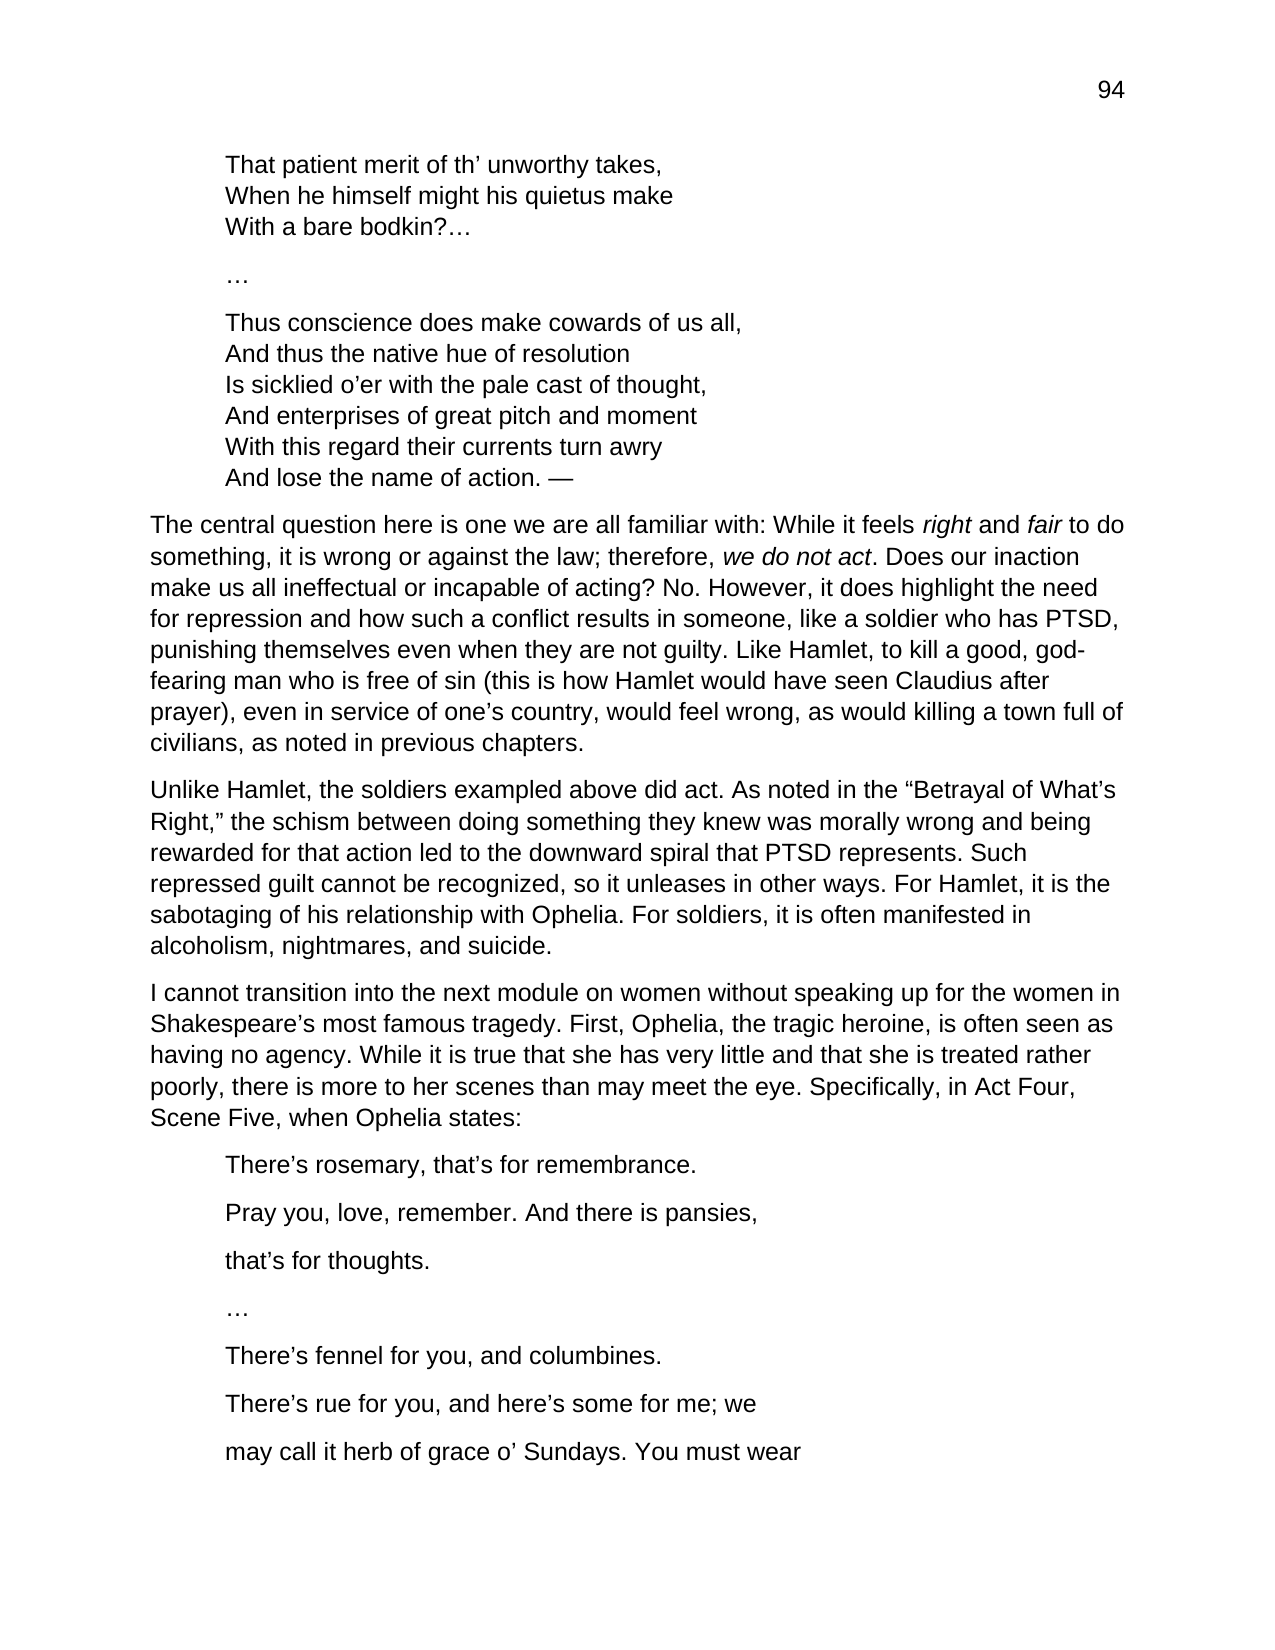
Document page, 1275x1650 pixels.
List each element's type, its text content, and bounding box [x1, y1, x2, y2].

text … [225, 260, 1125, 288]
text There’s rue for you, and here’s some for me; we [225, 1389, 1125, 1417]
text Pray you, love, remember. And there is pansies, [225, 1198, 1125, 1227]
text Unlike Hamlet, the soldiers exampled above did act. As noted in the “Betrayal of What’s Right,” the schism between doing something they knew was morally wrong and being rewarded for that action led to the downward spiral that PTSD represents. Such repressed guilt cannot be recognized, so it unleases in other ways. For Hamlet, it is the sabotaging of his relationship with Ophelia. For soldiers, it is often manifested in alcoholism, nightmares, and suicide. [150, 775, 1125, 959]
text The central question here is one we are all familiar with: While it feels right and fair to do something, it is wrong or against the law; therefore, we do not act. Does our inaction make us all ineffectual or incapable of acting? No. However, it does highlight the need for repression and how such a conflict results in someone, like a soldier who has PTSD, punishing themselves even when they are not guilty. Like Hamlet, to kill a good, god-fearing man who is free of sin (this is how Hamlet would have seen Claudius after prayer), even in service of one’s country, would feel wrong, as would killing a town full of civilians, as noted in previous chapters. [150, 510, 1125, 756]
text Thus conscience does make cowards of us all, And thus the native hue of resolution Is sicklied o’er with the pale cast of thought, And enterprises of great pitch and moment With this regard their currents turn awry And lose the name of action. — [225, 307, 1125, 491]
text … [225, 1293, 1125, 1322]
text I cannot transition into the next module on women without speaking up for the women in Shakespeare’s most famous tragedy. First, Ophelia, the tragic heroine, is often seen as having no agency. While it is true that she has very little and that she is treated rather poorly, there is more to her scenes than may meet the eye. Specifically, in Act Four, Scene Five, when Ophelia states: [150, 978, 1125, 1131]
text may call it herb of grace o’ Sundays. You must wear [225, 1436, 1125, 1465]
text that’s for thoughts. [225, 1246, 1125, 1274]
text There’s rosemary, that’s for remembrance. [225, 1150, 1125, 1179]
text There’s fennel for you, and columbines. [225, 1341, 1125, 1370]
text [225, 150, 1125, 241]
